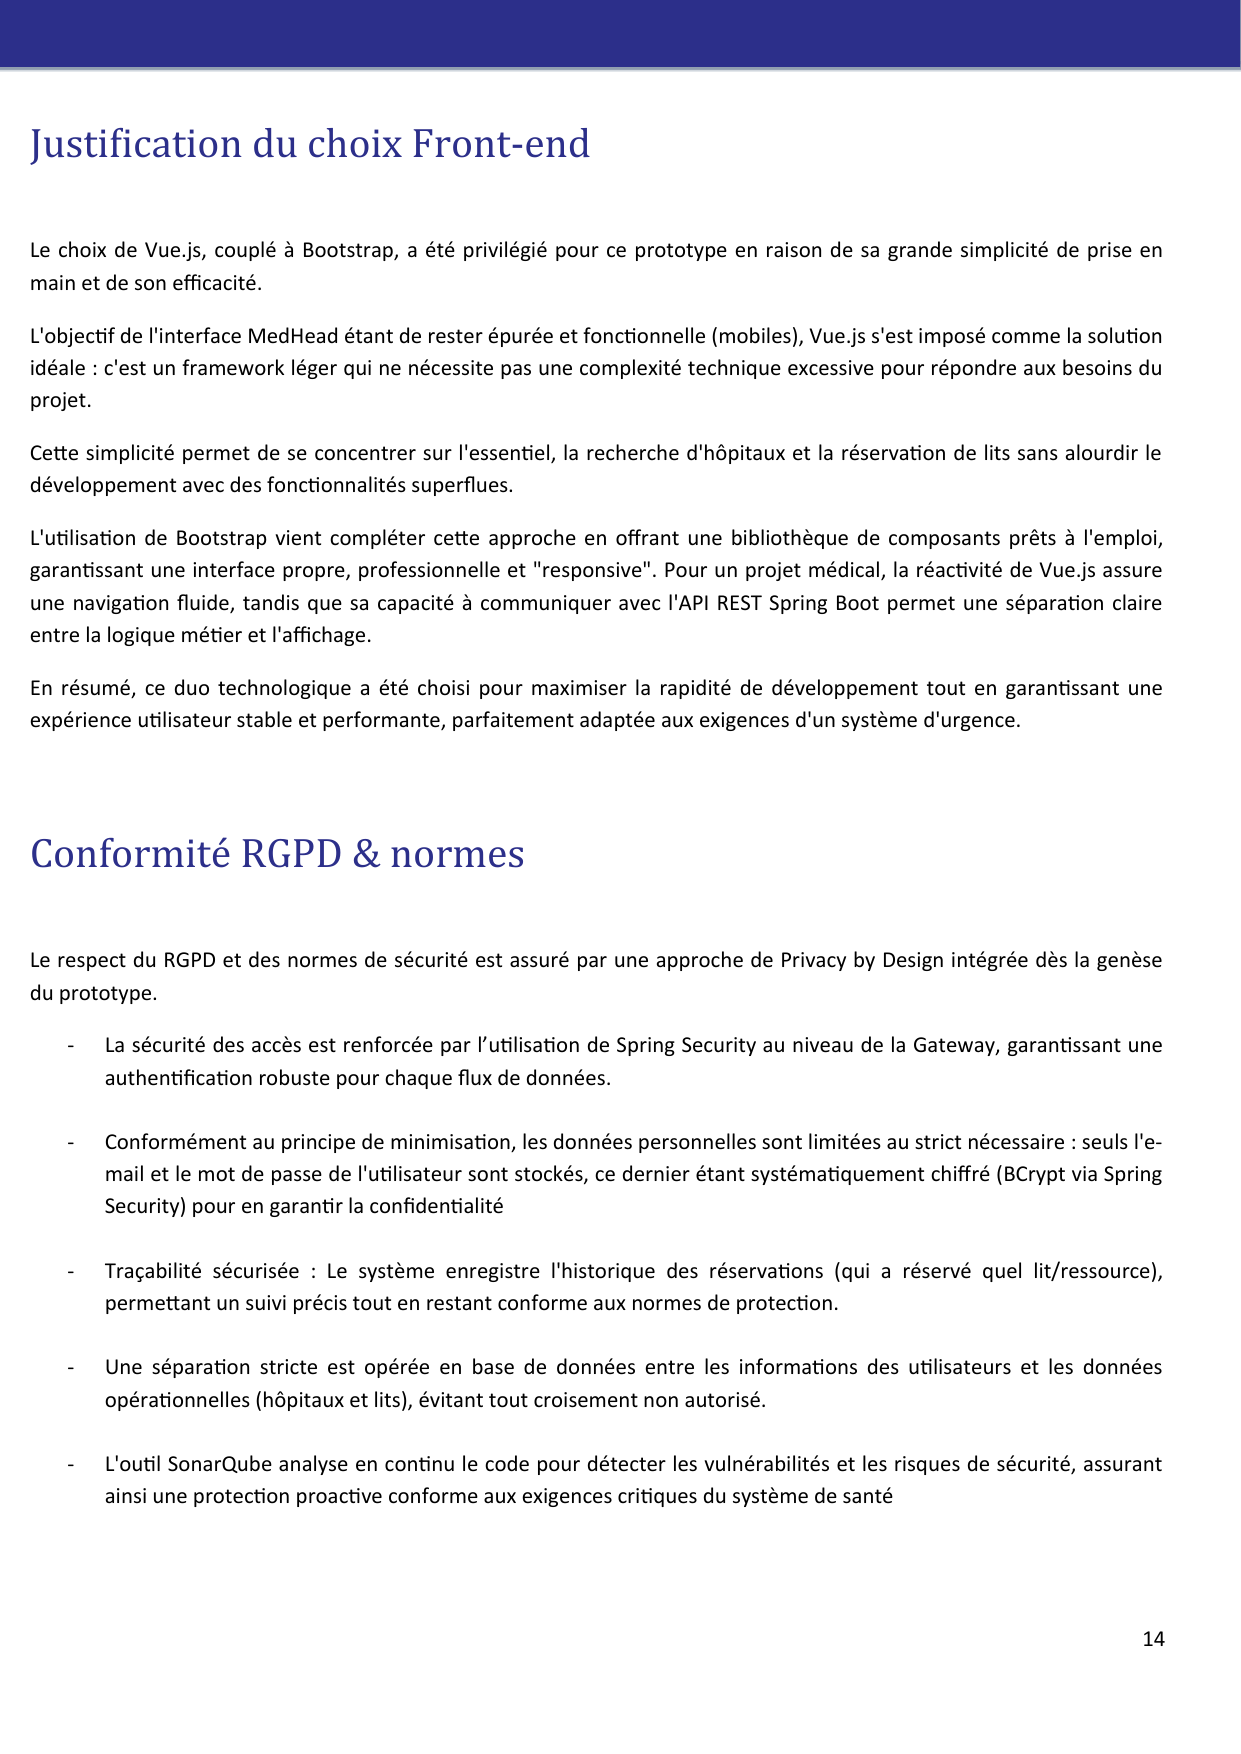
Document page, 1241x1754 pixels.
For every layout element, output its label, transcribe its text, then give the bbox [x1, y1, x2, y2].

subtitle Conformité RGPD & normes [29, 828, 1165, 877]
subtitle Justification du choix Front-end [29, 118, 1165, 167]
list L'outil SonarQube analyse en continu le code pour détecter les vulnérabilités et les risques de sécurité, assurant ainsi une protection proactive conforme aux exigences critiques du système de santé [67, 1449, 1165, 1509]
text En résumé, ce duo technologique a été choisi pour maximiser la rapidité de développement tout en garantissant une expérience utilisateur stable et performante, parfaitement adaptée aux exigences d'un système d'urgence. [29, 673, 1165, 733]
text Le choix de Vue.js, couplé à Bootstrap, a été privilégié pour ce prototype en raison de sa grande simplicité de prise en main et de son efficacité. [29, 236, 1165, 296]
list Conformément au principe de minimisation, les données personnelles sont limitées au strict nécessaire : seuls l'e-mail et le mot de passe de l'utilisateur sont stockés, ce dernier étant systématiquement chiffré (BCrypt via Spring Security) pour en garantir la confidentialité [67, 1127, 1165, 1219]
list La sécurité des accès est renforcée par l’utilisation de Spring Security au niveau de la Gateway, garantissant une authentification robuste pour chaque flux de données. [67, 1031, 1165, 1091]
list Traçabilité sécurisée : Le système enregistre l'historique des réservations (qui a réservé quel lit/ressource), permettant un suivi précis tout en restant conforme aux normes de protection. [67, 1256, 1165, 1316]
text Cette simplicité permet de se concentrer sur l'essentiel, la recherche d'hôpitaux et la réservation de lits sans alourdir le développement avec des fonctionnalités superflues. [29, 438, 1165, 498]
list Une séparation stricte est opérée en base de données entre les informations des utilisateurs et les données opérationnelles (hôpitaux et lits), évitant tout croisement non autorisé. [67, 1352, 1165, 1413]
text L'objectif de l'interface MedHead étant de rester épurée et fonctionnelle (mobiles), Vue.js s'est imposé comme la solution idéale : c'est un framework léger qui ne nécessite pas une complexité technique excessive pour répondre aux besoins du projet. [29, 321, 1165, 413]
text Le respect du RGPD et des normes de sécurité est assuré par une approche de Privacy by Design intégrée dès la genèse du prototype. [29, 945, 1165, 1006]
text L'utilisation de Bootstrap vient compléter cette approche en offrant une bibliothèque de composants prêts à l'emploi, garantissant une interface propre, professionnelle et "responsive". Pour un projet médical, la réactivité de Vue.js assure une navigation fluide, tandis que sa capacité à communiquer avec l'API REST Spring Boot permet une séparation claire entre la logique métier et l'affichage. [29, 523, 1165, 648]
